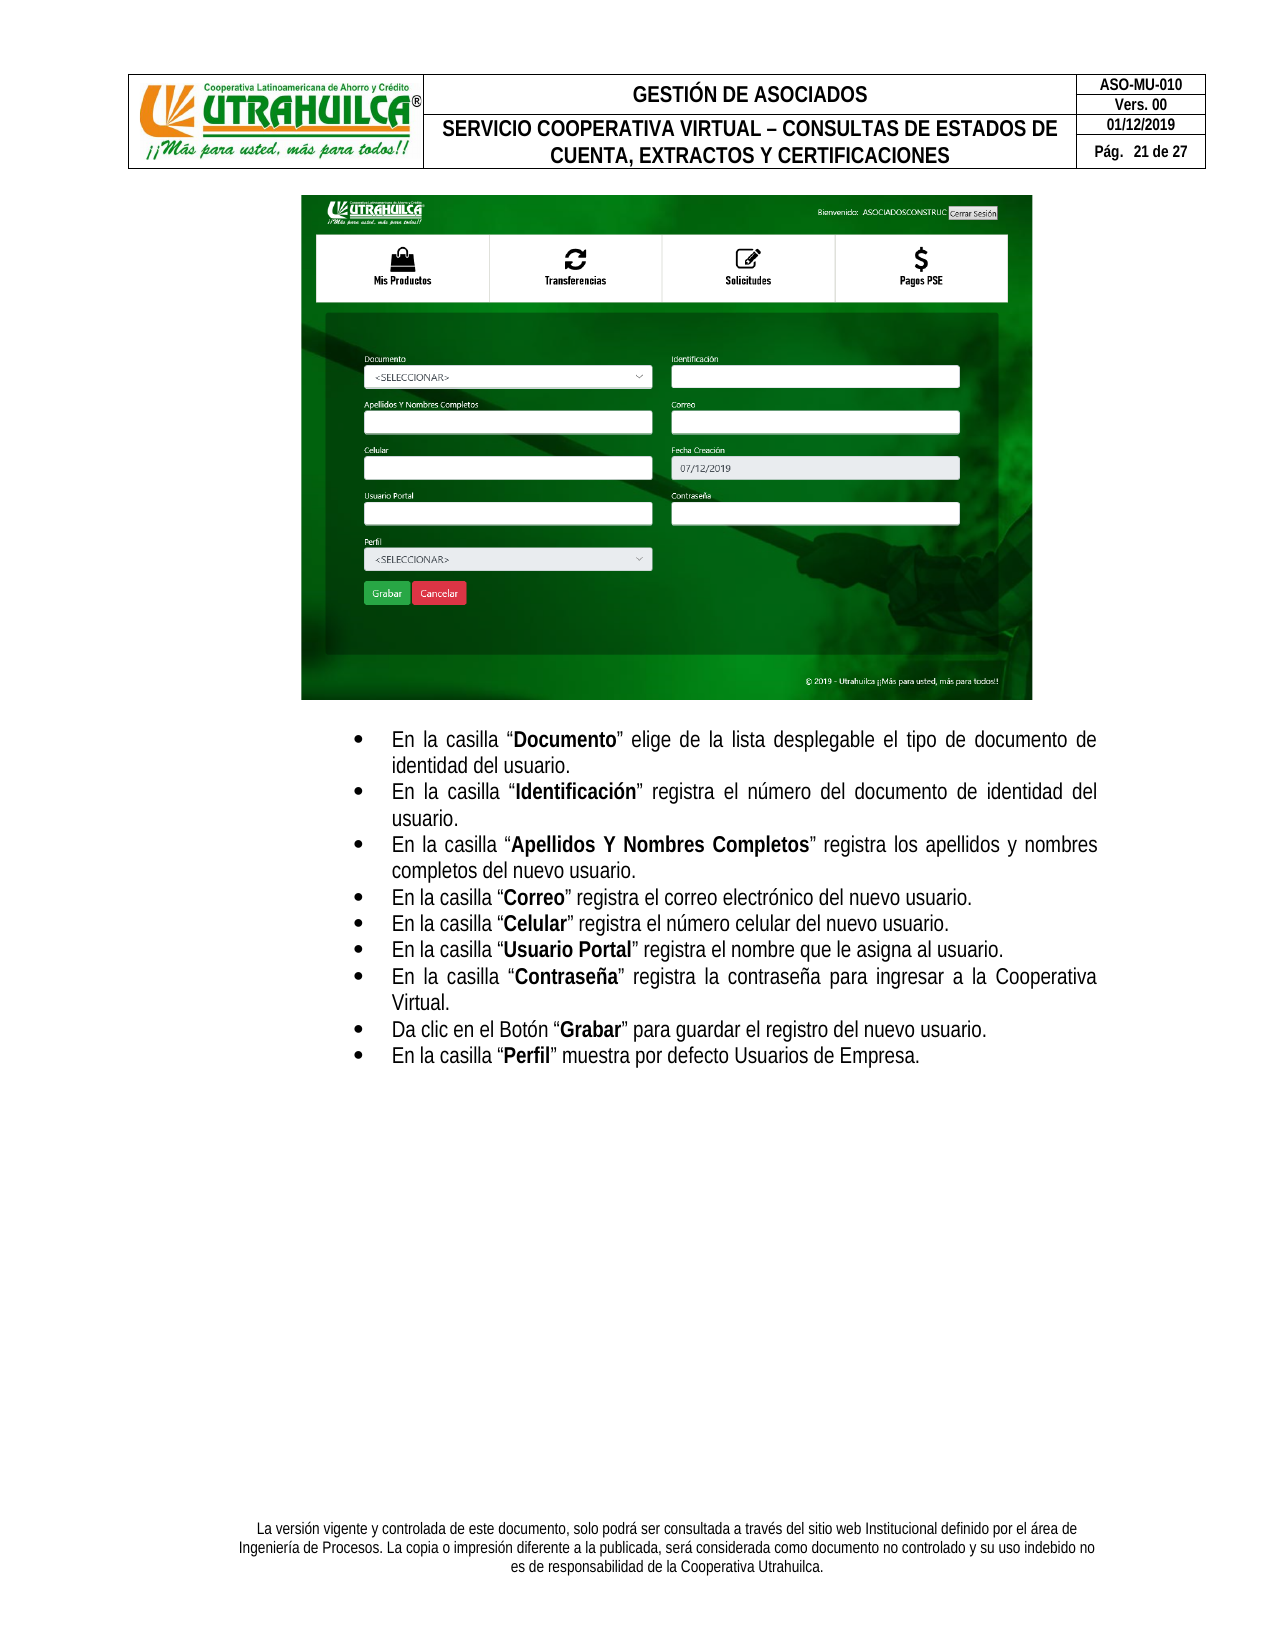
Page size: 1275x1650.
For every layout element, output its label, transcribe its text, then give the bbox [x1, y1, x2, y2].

list En la casilla “Correo” registra el correo electrónico del nuevo usuario. [354, 884, 1098, 910]
list En la casilla “Celular” registra el número celular del nuevo usuario. [354, 910, 1098, 936]
list En la casilla “Perfil” muestra por defecto Usuarios de Empresa. [354, 1042, 1098, 1068]
list En la casilla “Contraseña” registra la contraseña para ingresar a la Cooperativa Virtual. [354, 963, 1098, 1016]
list En la casilla “Usuario Portal” registra el nombre que le asigna al usuario. [354, 936, 1098, 963]
picture [301, 195, 1033, 700]
list Da clic en el Botón “Grabar” para guardar el registro del nuevo usuario. [354, 1016, 1098, 1042]
list En la casilla “Identificación” registra el número del documento de identidad del usuario. [354, 778, 1098, 831]
picture [139, 83, 422, 160]
list En la casilla “Apellidos Y Nombres Completos” registra los apellidos y nombres completos del nuevo usuario. [354, 831, 1098, 884]
list En la casilla “Documento” elige de la lista desplegable el tipo de documento de identidad del usuario. [354, 726, 1098, 778]
